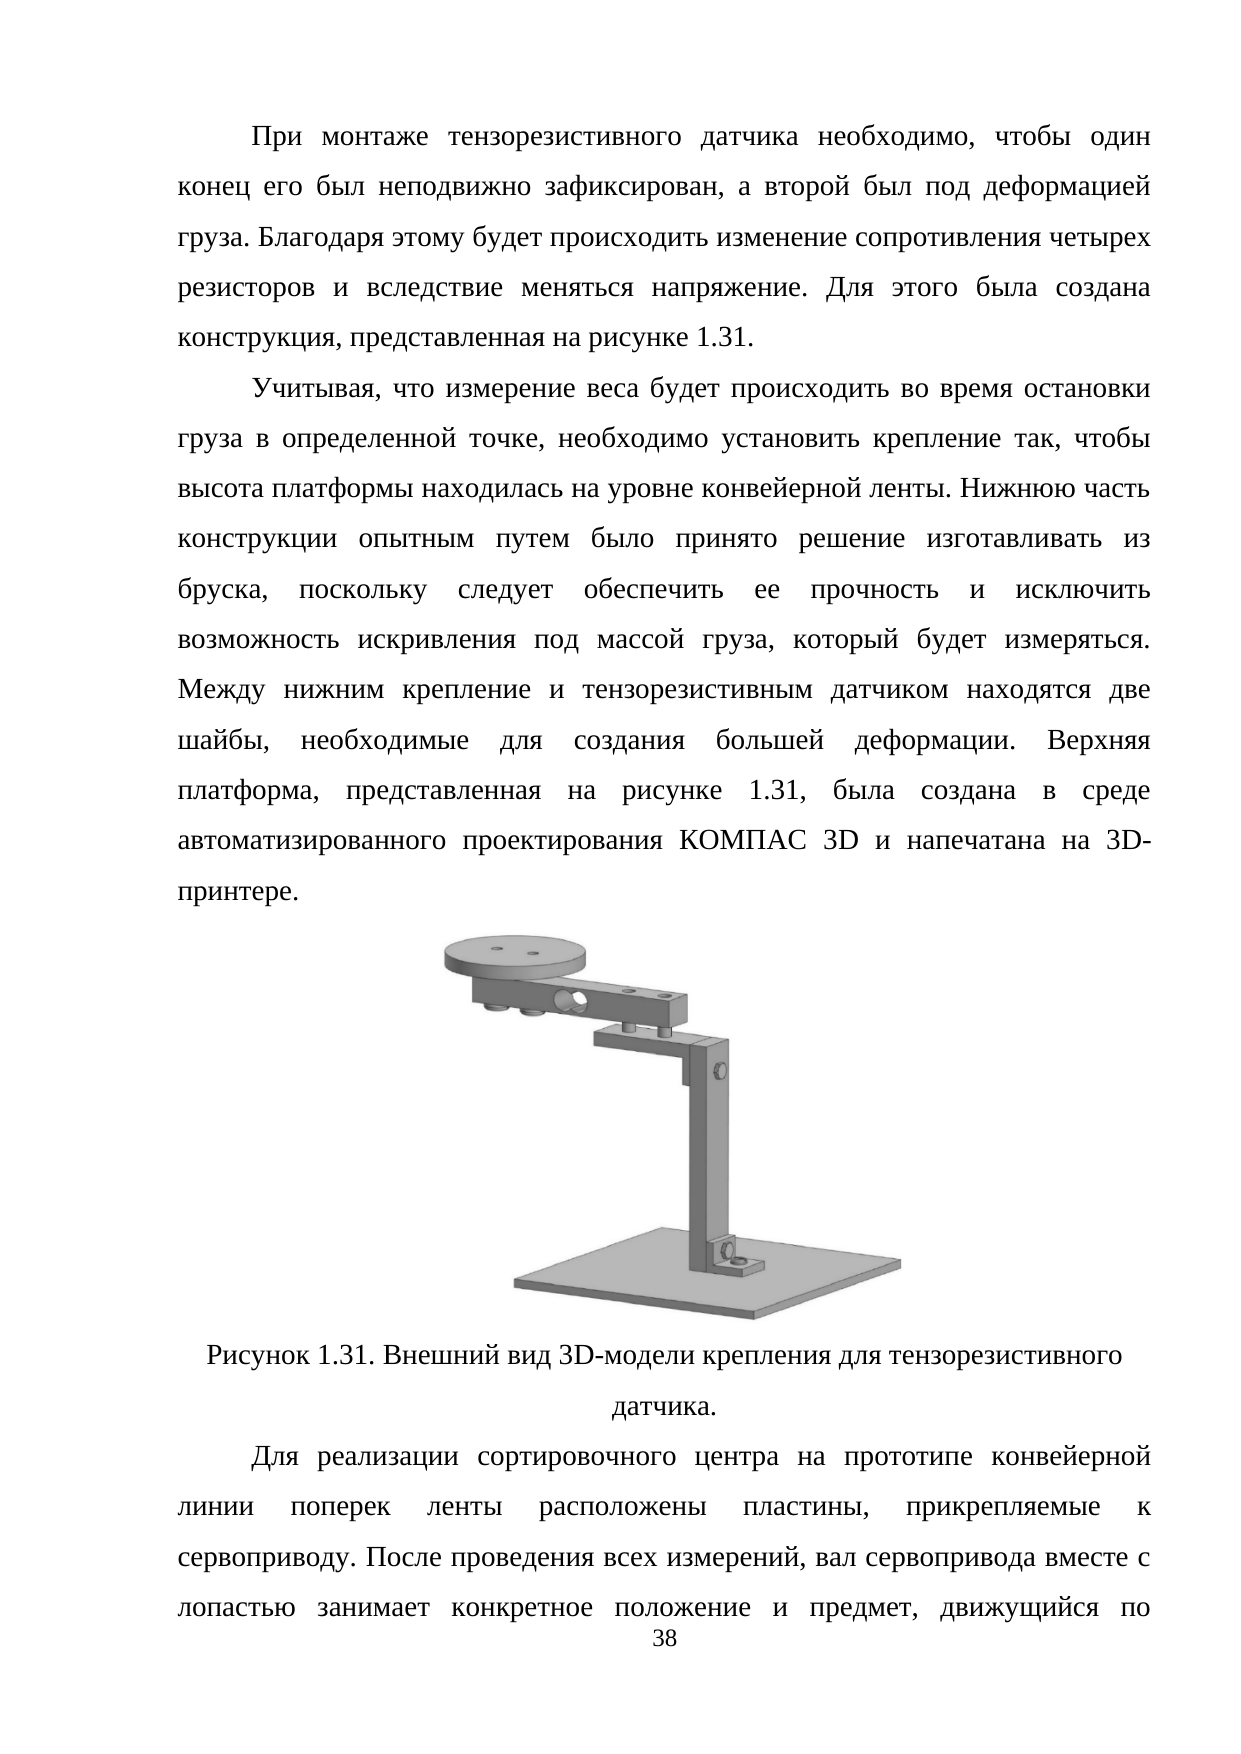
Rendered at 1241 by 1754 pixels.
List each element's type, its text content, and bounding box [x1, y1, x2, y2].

text При монтаже тензорезистивного датчика необходимо, чтобы один конец его был неподвижно зафиксирован, а второй был под деформацией груза. Благодаря этому будет происходить изменение сопротивления четырех резисторов и вследствие меняться напряжение. Для этого была создана конструкция, представленная на рисунке 1.31. [177, 118, 1152, 353]
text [177, 1438, 1152, 1623]
text Учитывая, что измерение веса будет происходить во время остановки груза в определенной точке, необходимо установить крепление так, чтобы высота платформы находилась на уровне конвейерной ленты. Нижнюю часть конструкции опытным путем было принято решение изготавливать из бруска, поскольку следует обеспечить ее прочность и исключить возможность искривления под массой груза, который будет измеряться. Между нижним крепление и тензорезистивным датчиком находятся две шайбы, необходимые для создания большей деформации. Верхняя платформа, представленная на рисунке 1.31, была создана в среде автоматизированного проектирования КОМПАС 3D и напечатана на 3D-принтере. [177, 370, 1152, 906]
picture [427, 923, 902, 1324]
text Рисунок 1.31. Внешний вид 3D-модели крепления для тензорезистивного датчика. [177, 1337, 1152, 1421]
